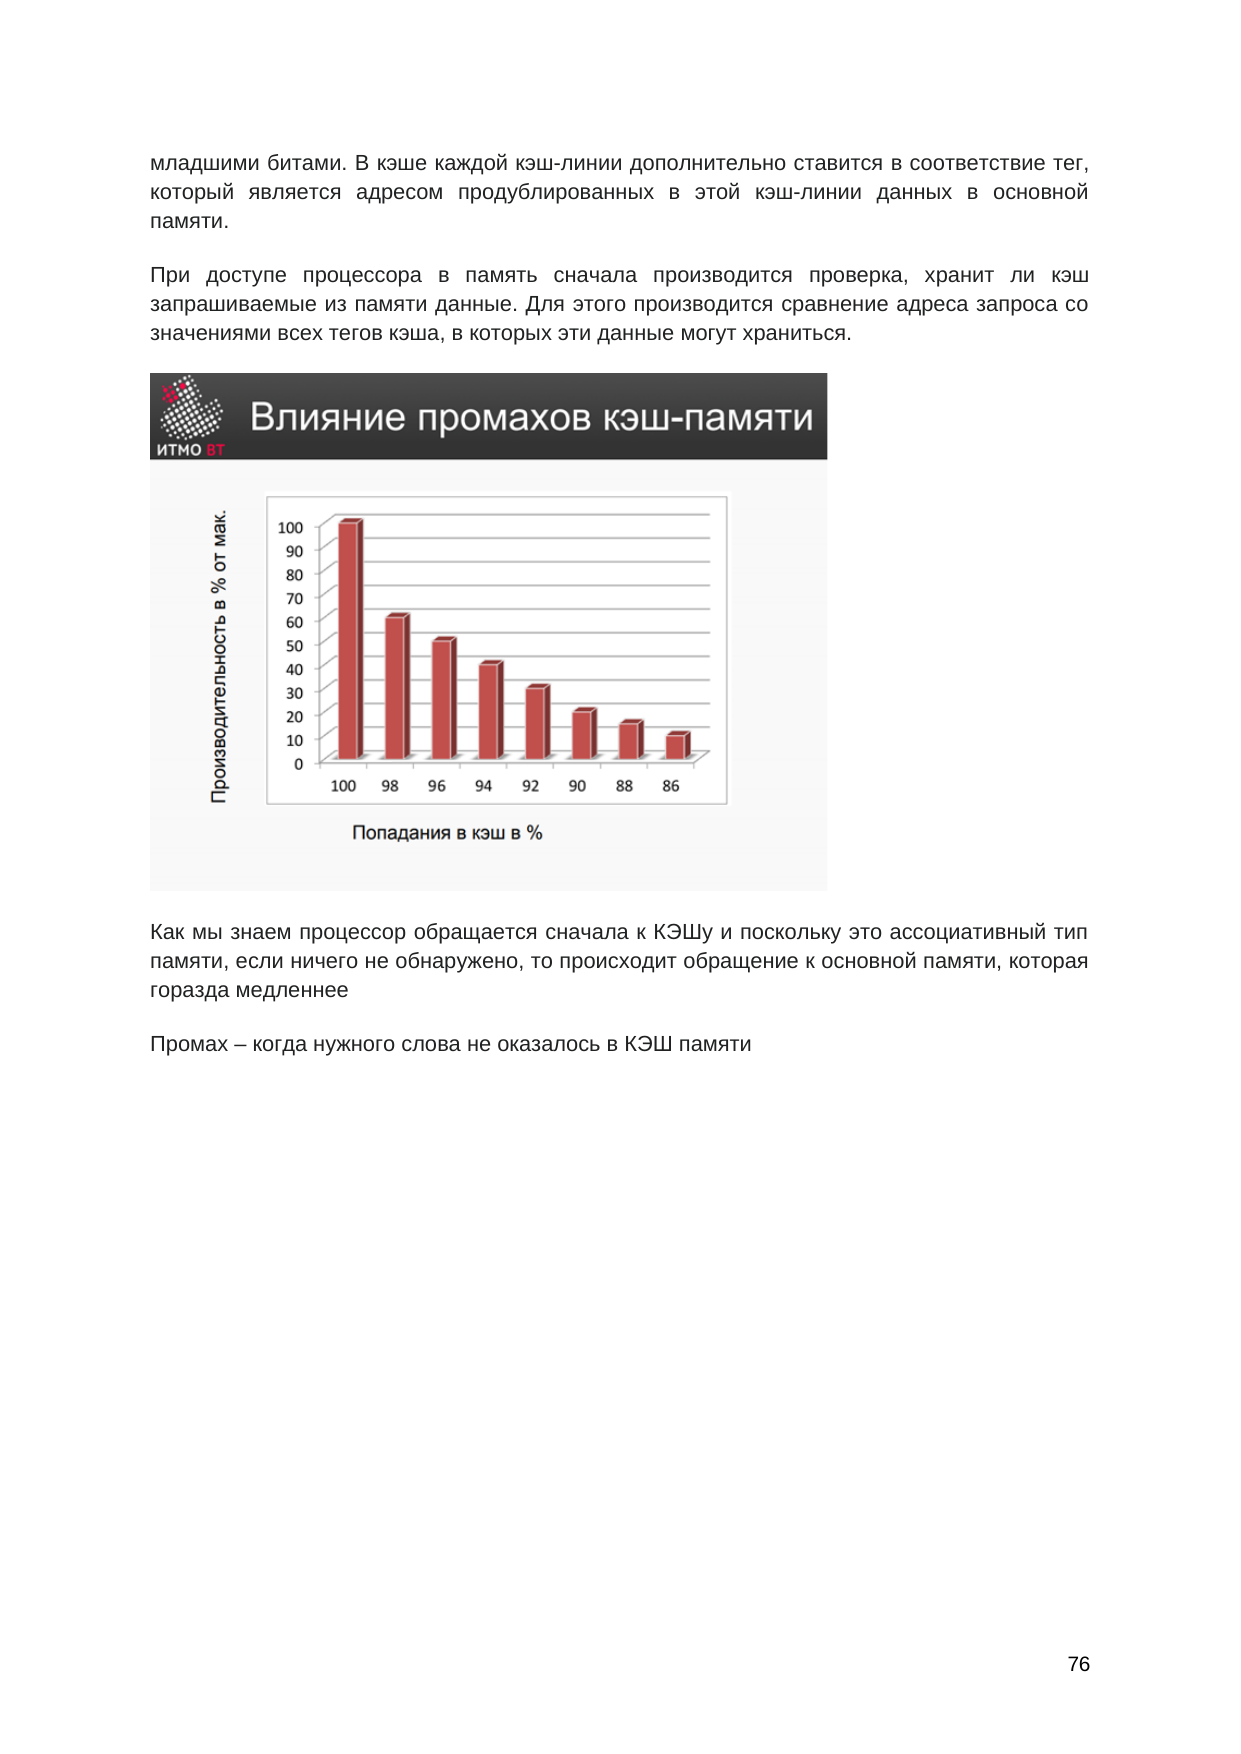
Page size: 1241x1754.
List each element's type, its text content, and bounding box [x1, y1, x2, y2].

picture [150, 373, 828, 891]
text Как мы знаем процессор обращается сначала к КЭШу и поскольку это ассоциативный тип памяти, если ничего не обнаружено, то происходит обращение к основной памяти, которая горазда медленнее [150, 919, 1090, 1002]
text Промах – когда нужного слова не оказалось в КЭШ памяти [150, 1031, 1090, 1056]
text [150, 150, 1090, 233]
text При доступе процессора в память сначала производится проверка, хранит ли кэш запрашиваемые из памяти данные. Для этого производится сравнение адреса запроса со значениями всех тегов кэша, в которых эти данные могут храниться. [150, 262, 1090, 345]
